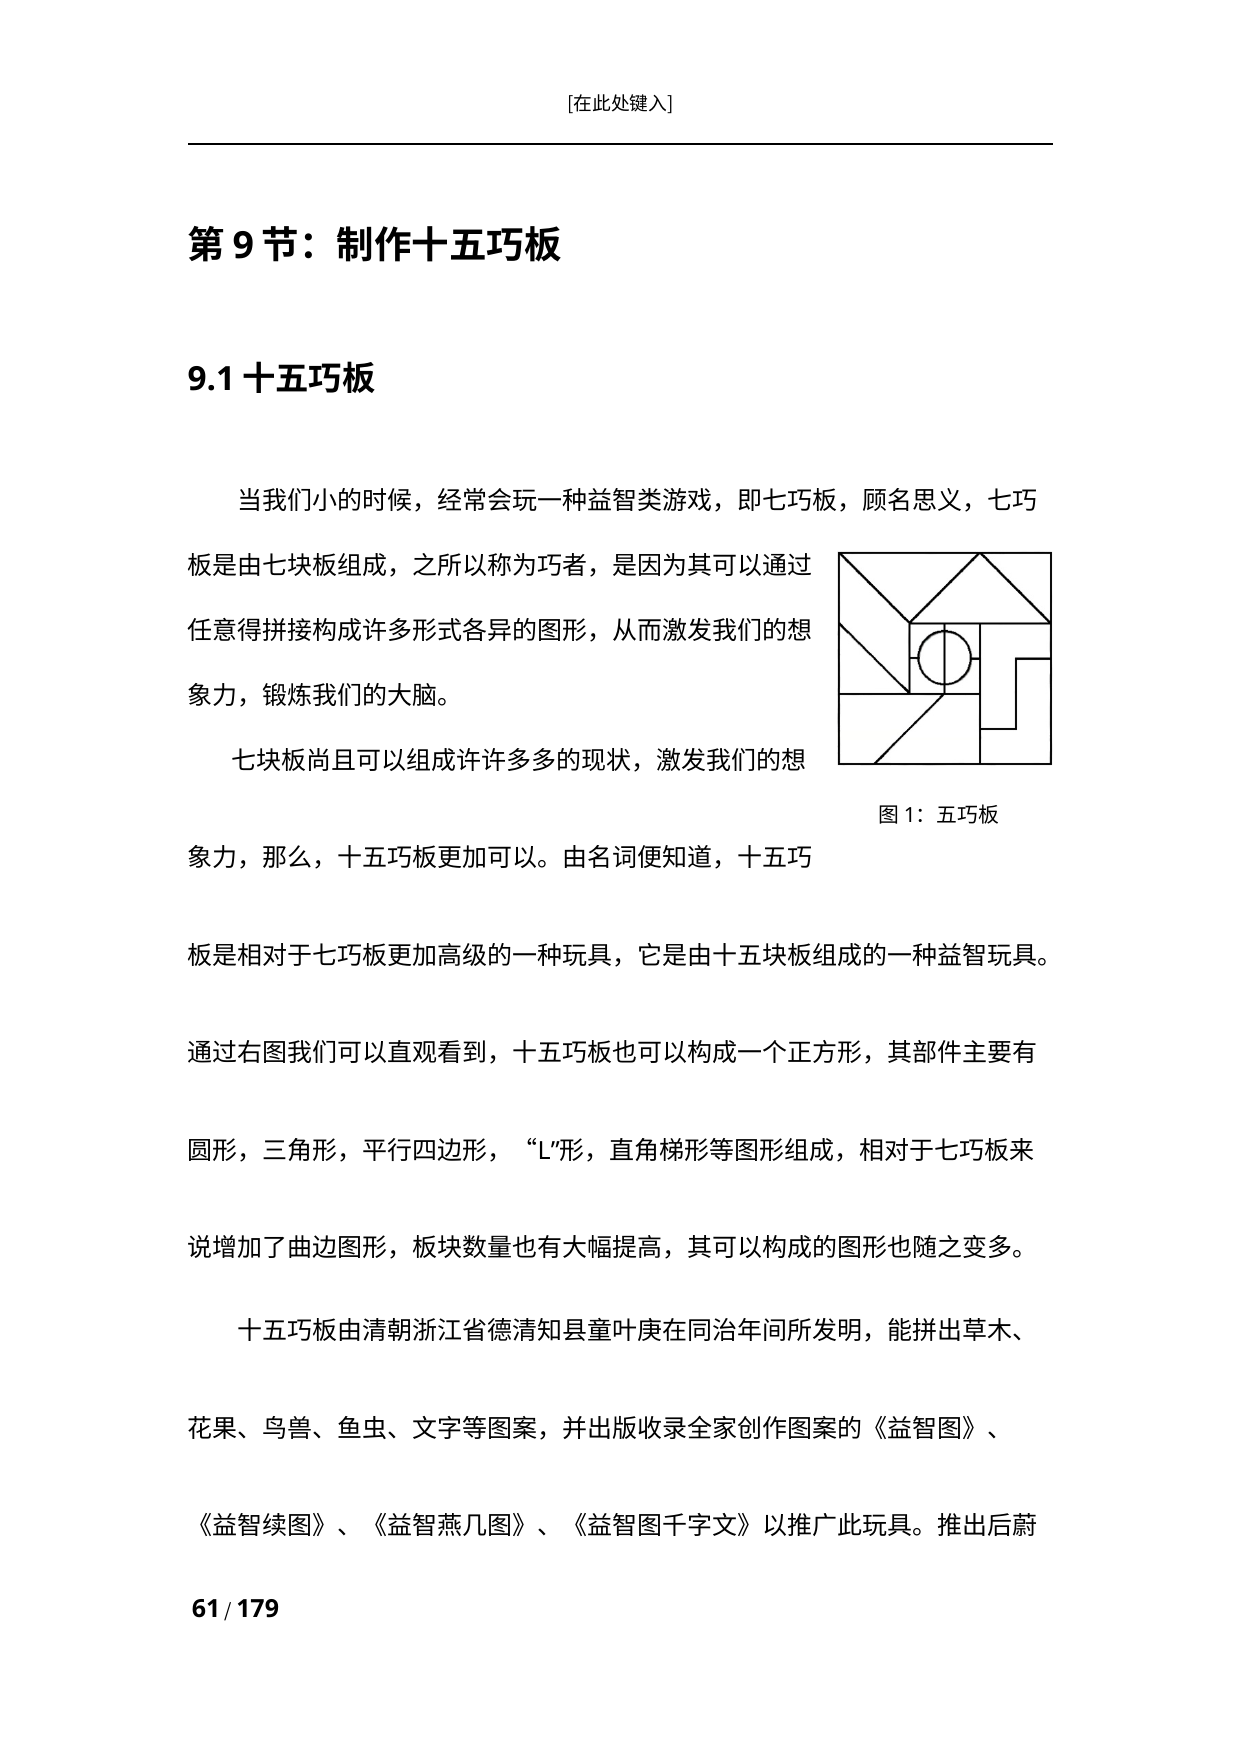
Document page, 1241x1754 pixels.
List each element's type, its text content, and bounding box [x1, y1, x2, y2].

subtitle 9.1十五巧板 [187, 343, 1053, 408]
subtitle 第9节：制作十五巧板 [187, 209, 1053, 274]
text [187, 1296, 1053, 1556]
picture [837, 550, 1053, 766]
text 当我们小的时候，经常会玩一种益智类游戏，即七巧板，顾名思义，七巧板是由七块板组成，之所以称为巧者，是因为其可以通过任意得拼接构成许多形式各异的图形，从而激发我们的想象力，锻炼我们的大脑。 [187, 466, 1053, 726]
text 七块板尚且可以组成许许多多的现状，激发我们的想象力，那么，十五巧板更加可以。由名词便知道，十五巧板是相对于七巧板更加高级的一种玩具，它是由十五块板组成的一种益智玩具。通过右图我们可以直观看到，十五巧板也可以构成一个正方形，其部件主要有圆形，三角形，平行四边形，“L”形，直角梯形等图形组成，相对于七巧板来说增加了曲边图形，板块数量也有大幅提高，其可以构成的图形也随之变多。 [187, 726, 1053, 1278]
